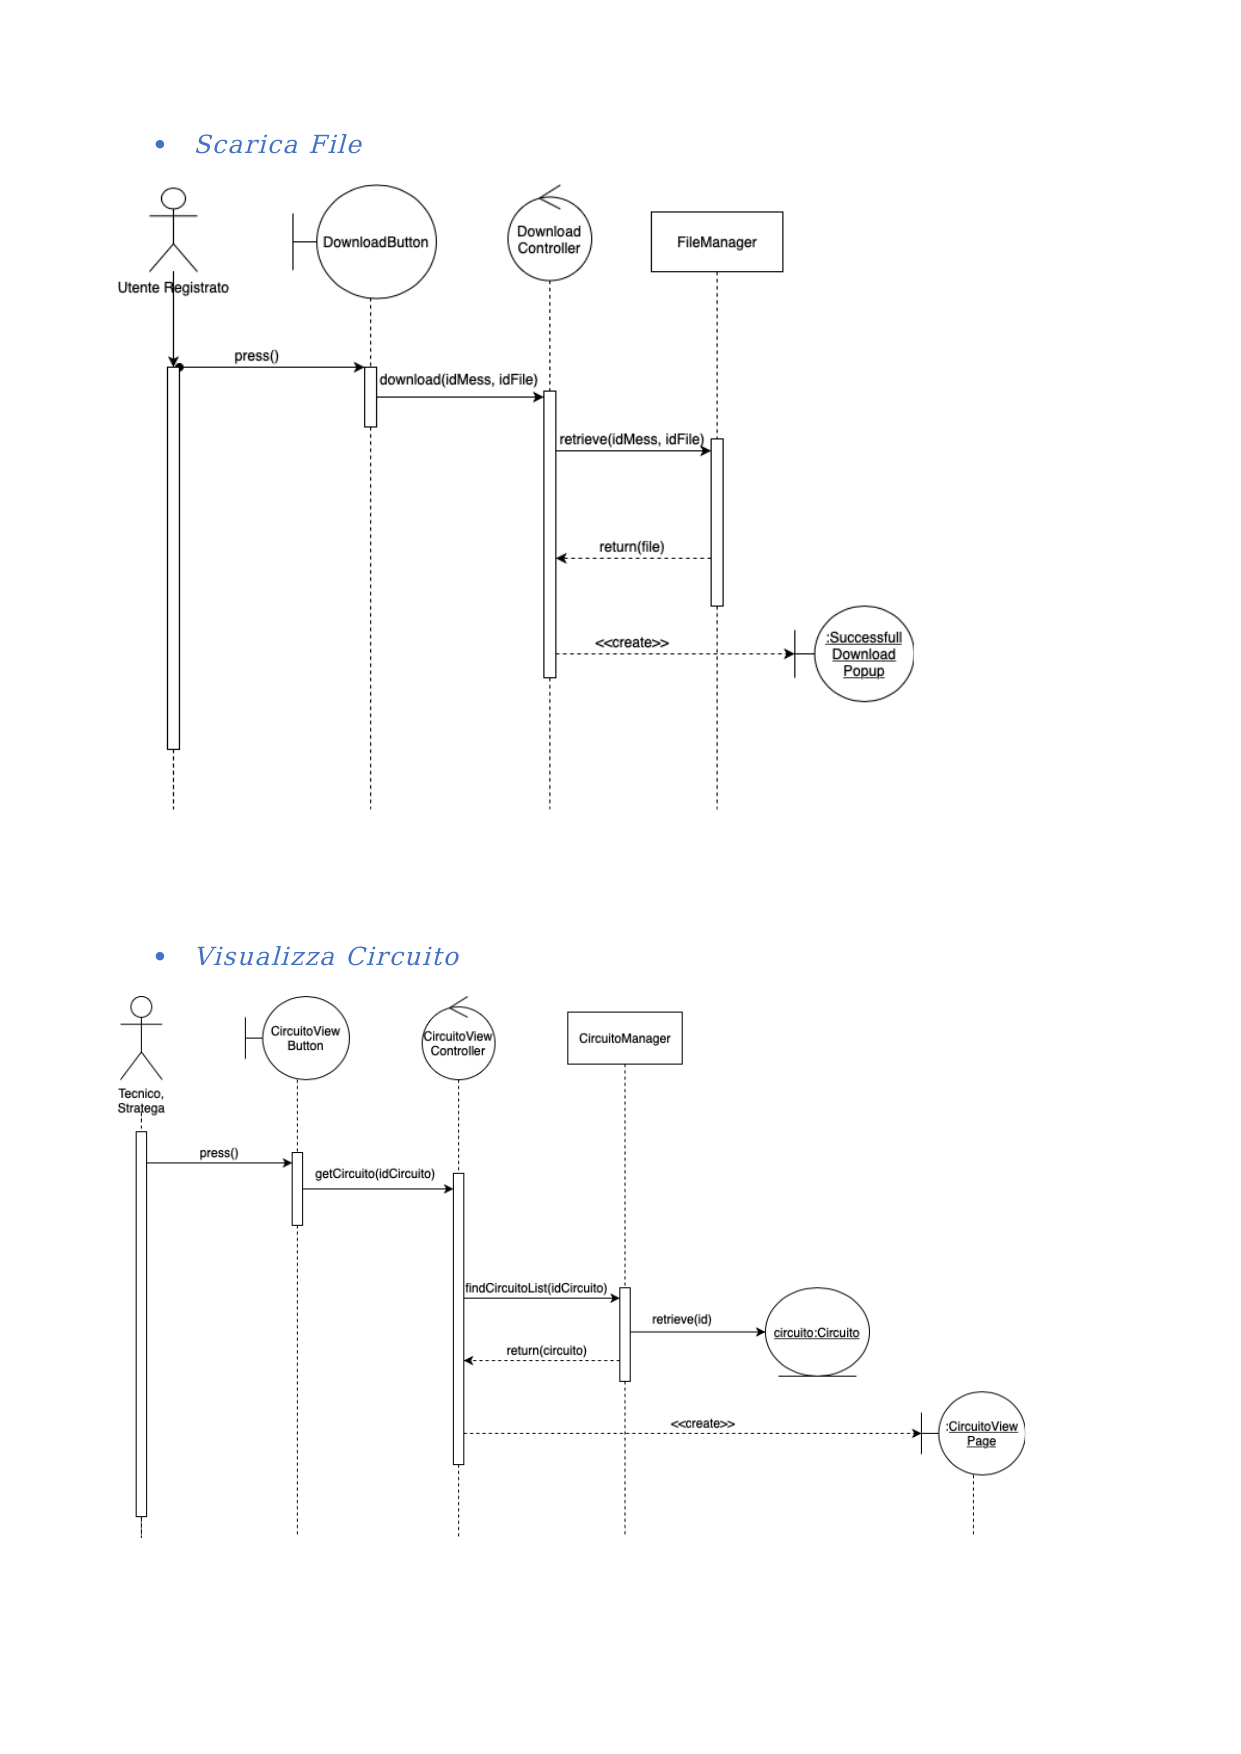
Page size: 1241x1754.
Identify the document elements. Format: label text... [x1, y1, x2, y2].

picture [118, 184, 914, 811]
subtitle Visualizza Circuito [156, 941, 1122, 971]
picture [118, 996, 1026, 1539]
subtitle Scarica File [156, 129, 1122, 159]
